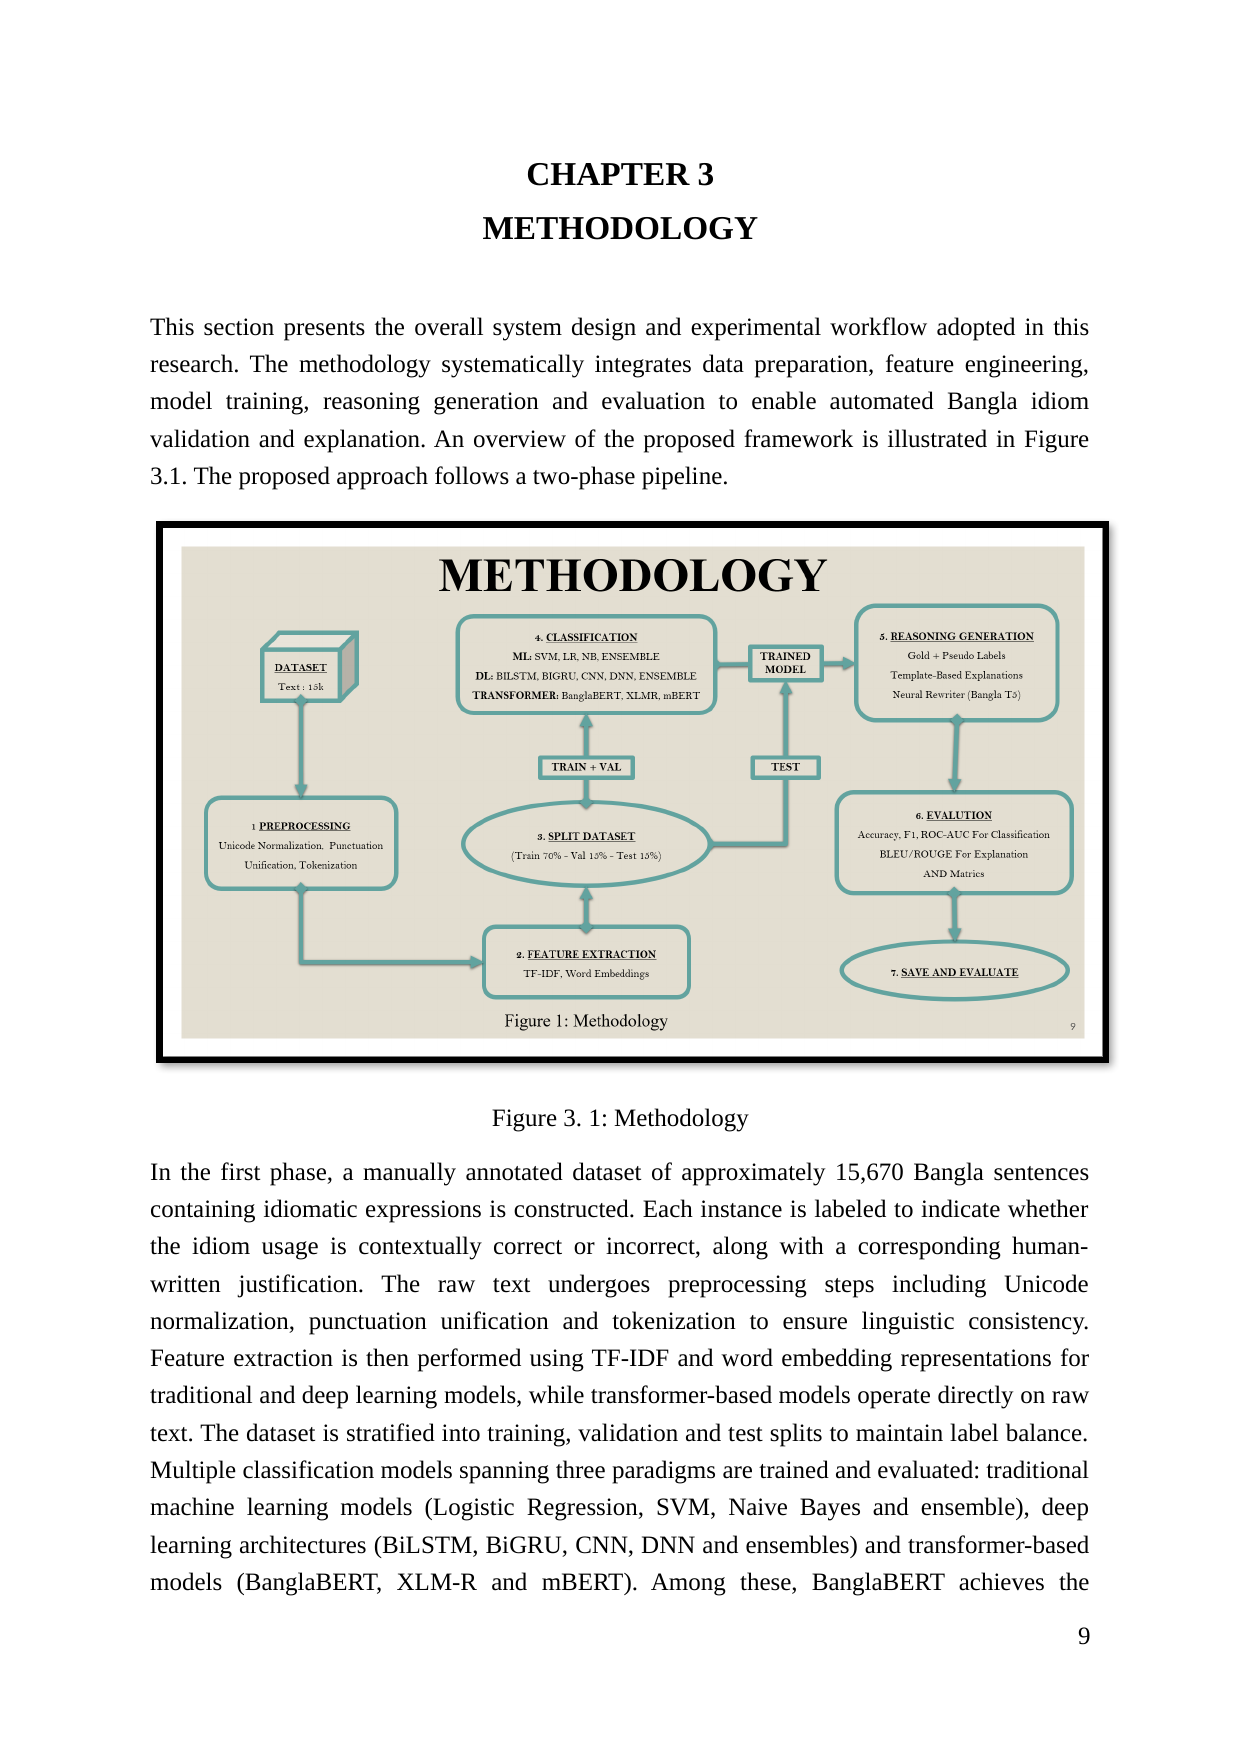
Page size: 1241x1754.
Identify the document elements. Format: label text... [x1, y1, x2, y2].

subtitle CHAPTER 3 [150, 154, 1090, 192]
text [150, 1157, 1090, 1596]
text This section presents the overall system design and experimental workflow adopted in this research. The methodology systematically integrates data preparation, feature engineering, model training, reasoning generation and evaluation to enable automated Bangla idiom validation and explanation. An overview of the proposed framework is illustrated in Figure 3.1. The proposed approach follows a two-phase pipeline. [150, 312, 1090, 490]
subtitle METHODOLOGY [150, 208, 1090, 246]
text Figure 3. 1: Methodology [150, 1103, 1090, 1132]
picture [163, 528, 1103, 1057]
